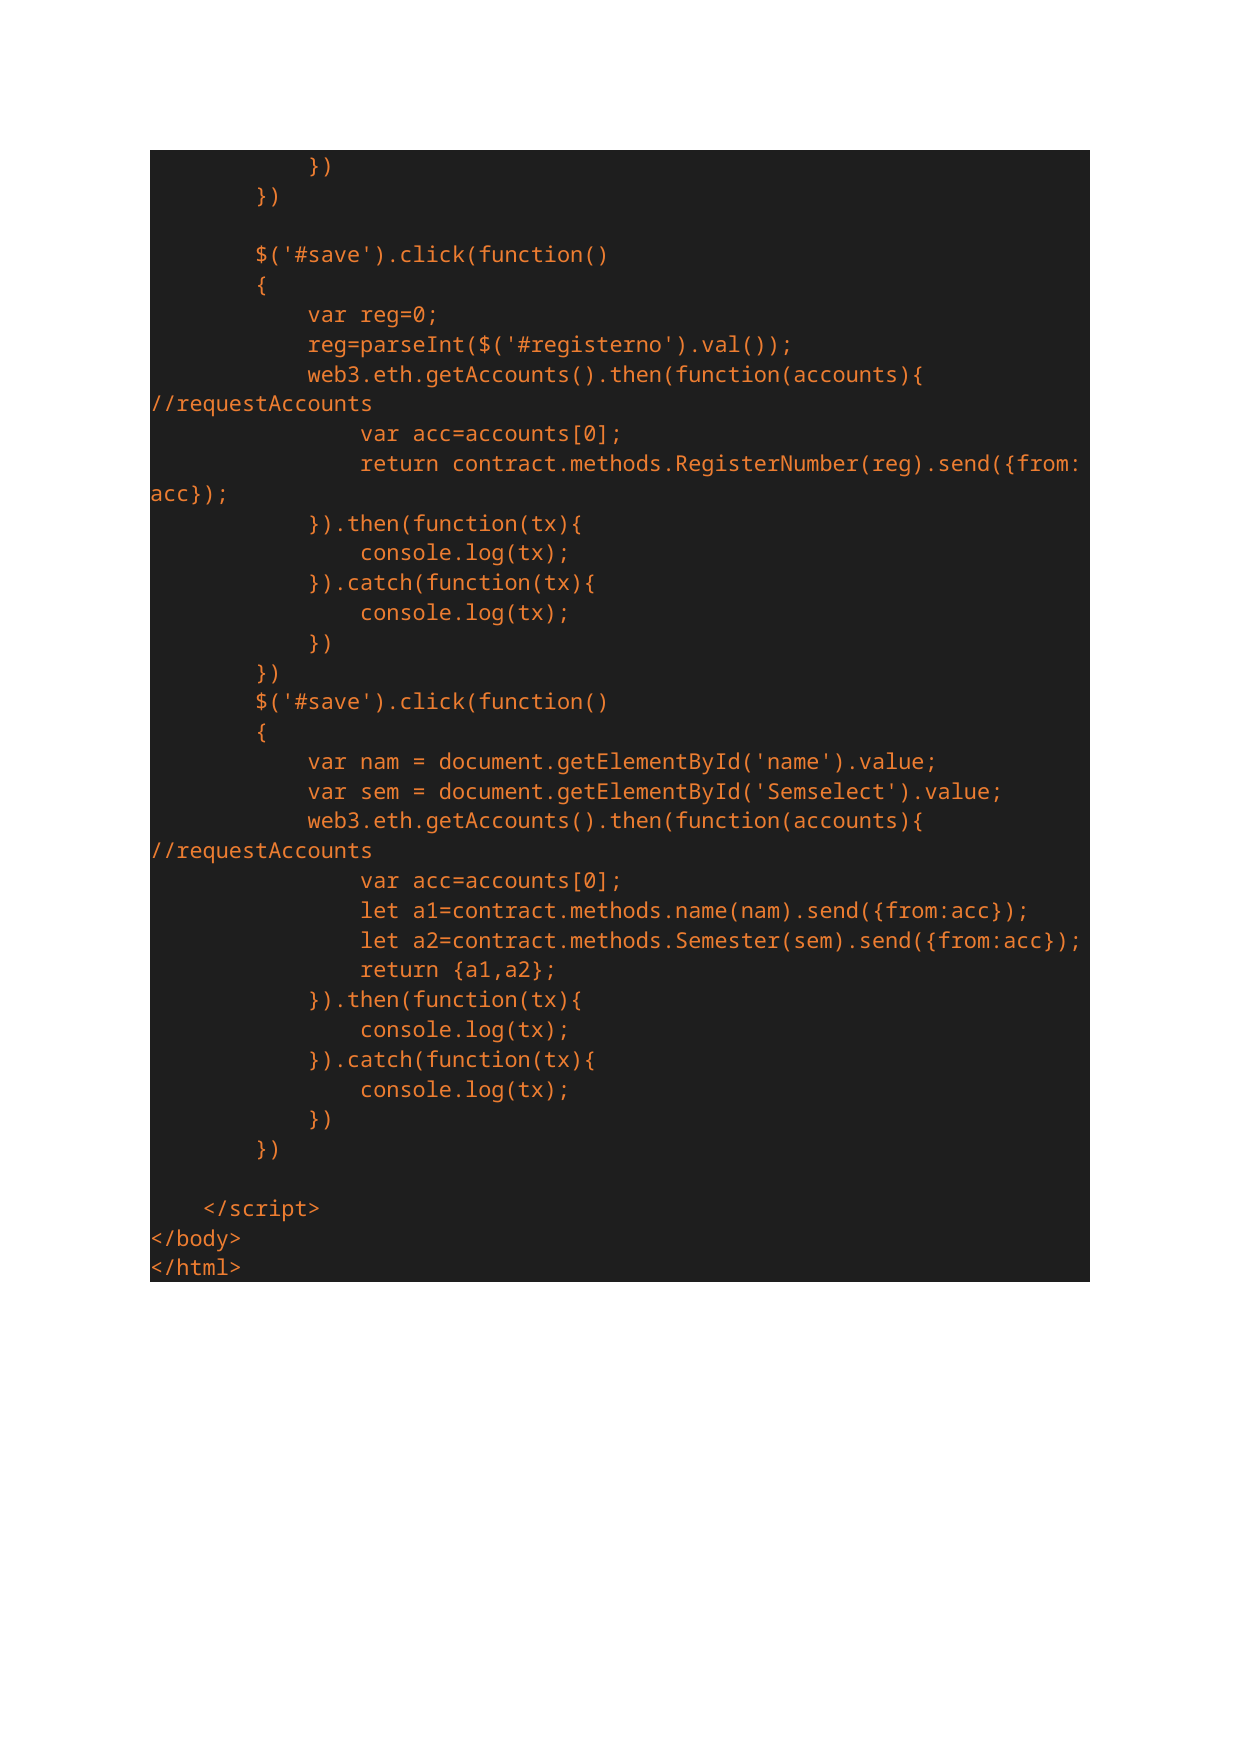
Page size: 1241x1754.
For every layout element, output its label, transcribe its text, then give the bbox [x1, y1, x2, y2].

text var reg=0; [150, 299, 1090, 329]
text reg=parseInt($('#registerno').val()); [150, 329, 1090, 358]
text }) [150, 656, 1090, 686]
text var nam = document.getElementById('name').value; [150, 746, 1090, 776]
text { [150, 716, 1090, 746]
text { [150, 269, 1090, 299]
text $('#save').click(function() [150, 686, 1090, 716]
text return {a1,a2}; [150, 954, 1090, 984]
text console.log(tx); [150, 597, 1090, 627]
text let a2=contract.methods.Semester(sem).send({from:acc}); [150, 924, 1090, 954]
text }).then(function(tx){ [150, 984, 1090, 1014]
text $('#save').click(function() [150, 239, 1090, 269]
text }) [150, 1133, 1090, 1163]
text web3.eth.getAccounts().then(function(accounts){ //requestAccounts [150, 358, 1090, 418]
text var acc=accounts[0]; [150, 418, 1090, 448]
text console.log(tx); [150, 1014, 1090, 1044]
text }).then(function(tx){ [150, 507, 1090, 537]
text }).catch(function(tx){ [150, 567, 1090, 597]
text </script> [150, 1193, 1090, 1222]
text }) [150, 627, 1090, 656]
text </html> [150, 1252, 1090, 1282]
text }).catch(function(tx){ [150, 1044, 1090, 1073]
text let a1=contract.methods.name(nam).send({from:acc}); [150, 895, 1090, 924]
text web3.eth.getAccounts().then(function(accounts){ //requestAccounts [150, 805, 1090, 865]
text return contract.methods.RegisterNumber(reg).send({from: acc}); [150, 448, 1090, 507]
text var sem = document.getElementById('Semselect').value; [150, 776, 1090, 805]
text </body> [150, 1222, 1090, 1252]
text }) [150, 180, 1090, 209]
text console.log(tx); [150, 537, 1090, 567]
text }) [150, 150, 1090, 180]
text console.log(tx); [150, 1073, 1090, 1103]
text }) [150, 1103, 1090, 1133]
text var acc=accounts[0]; [150, 865, 1090, 895]
